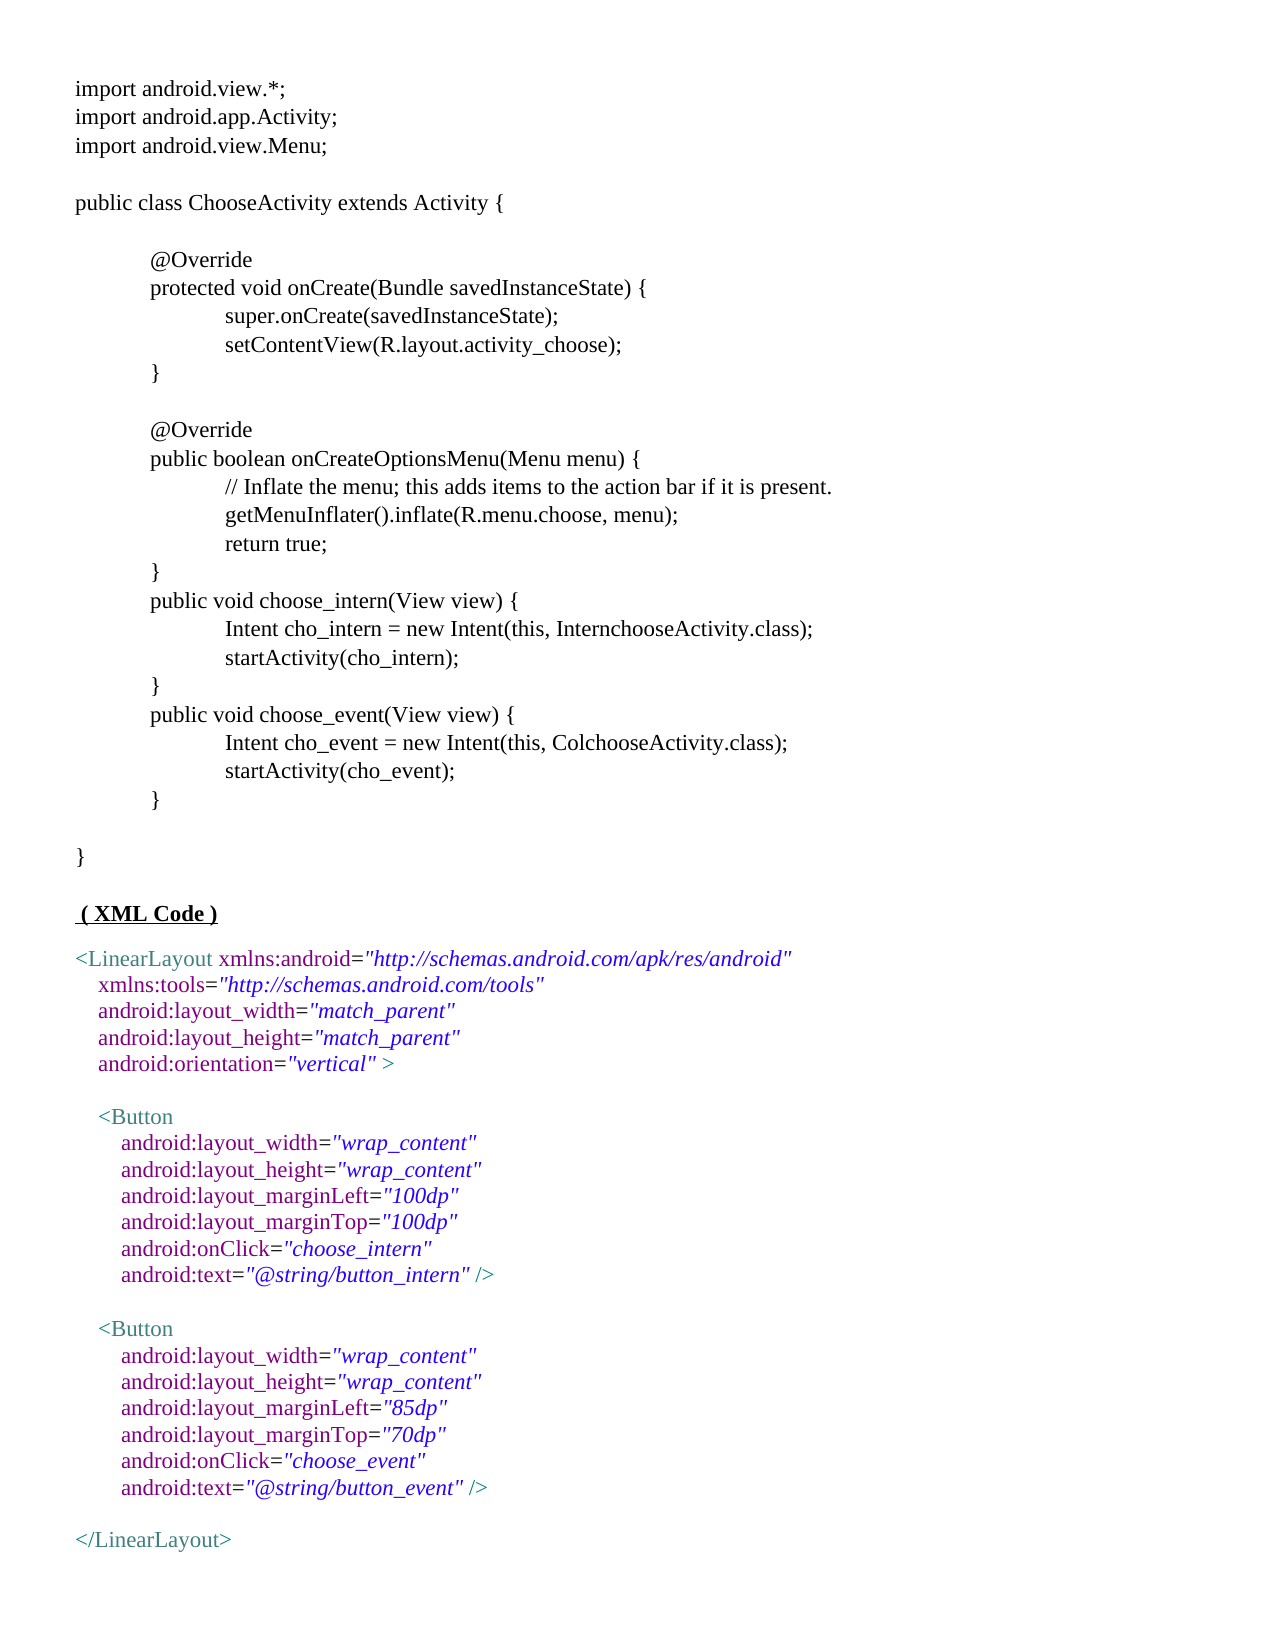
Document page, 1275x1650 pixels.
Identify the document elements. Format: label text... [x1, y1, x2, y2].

text import android.view.Menu; [75, 132, 1200, 158]
text <LinearLayout xmlns:android="http://schemas.android.com/apk/res/android" [75, 945, 1200, 971]
text android:text="@string/button_event" /> [75, 1473, 1200, 1500]
text } [75, 843, 1200, 869]
text ( XML Code ) [75, 900, 1200, 926]
text getMenuInflater().inflate(R.menu.choose, menu); [75, 502, 1200, 528]
text } [75, 786, 1200, 812]
text android:layout_marginTop="70dp" [75, 1421, 1200, 1447]
text android:layout_width="wrap_content" [75, 1129, 1200, 1156]
text protected void onCreate(Bundle savedInstanceState) { [75, 274, 1200, 300]
text } [75, 558, 1200, 585]
text xmlns:tools="http://schemas.android.com/tools" [75, 971, 1200, 997]
text } [75, 359, 1200, 386]
text Intent cho_intern = new Intent(this, InternchooseActivity.class); [75, 615, 1200, 642]
text @Override [75, 246, 1200, 272]
text android:layout_marginTop="100dp" [75, 1208, 1200, 1235]
text android:onClick="choose_intern" [75, 1235, 1200, 1261]
text public class ChooseActivity extends Activity { [75, 189, 1200, 215]
text return true; [75, 530, 1200, 556]
text android:layout_marginLeft="85dp" [75, 1394, 1200, 1421]
text android:layout_height="match_parent" [75, 1024, 1200, 1050]
text @Override [75, 416, 1200, 443]
text <Button [75, 1315, 1200, 1342]
text public void choose_intern(View view) { [75, 587, 1200, 613]
text android:layout_height="wrap_content" [75, 1368, 1200, 1394]
text } [75, 672, 1200, 698]
text <Button [75, 1103, 1200, 1129]
text import android.view.*; [75, 75, 1200, 101]
text android:layout_width="match_parent" [75, 997, 1200, 1024]
text android:orientation="vertical" > [75, 1050, 1200, 1077]
text public boolean onCreateOptionsMenu(Menu menu) { [75, 445, 1200, 471]
text setContentView(R.layout.activity_choose); [75, 331, 1200, 357]
text startActivity(cho_event); [75, 757, 1200, 784]
text import android.app.Activity; [75, 103, 1200, 130]
text startActivity(cho_intern); [75, 644, 1200, 670]
text android:text="@string/button_intern" /> [75, 1261, 1200, 1287]
text android:layout_width="wrap_content" [75, 1342, 1200, 1368]
text android:layout_marginLeft="100dp" [75, 1182, 1200, 1208]
text android:layout_height="wrap_content" [75, 1156, 1200, 1182]
text </LinearLayout> [75, 1526, 1200, 1553]
text public void choose_event(View view) { [75, 701, 1200, 727]
text super.onCreate(savedInstanceState); [75, 302, 1200, 329]
text android:onClick="choose_event" [75, 1447, 1200, 1473]
text // Inflate the menu; this adds items to the action bar if it is present. [75, 473, 1200, 499]
text Intent cho_event = new Intent(this, ColchooseActivity.class); [75, 729, 1200, 755]
